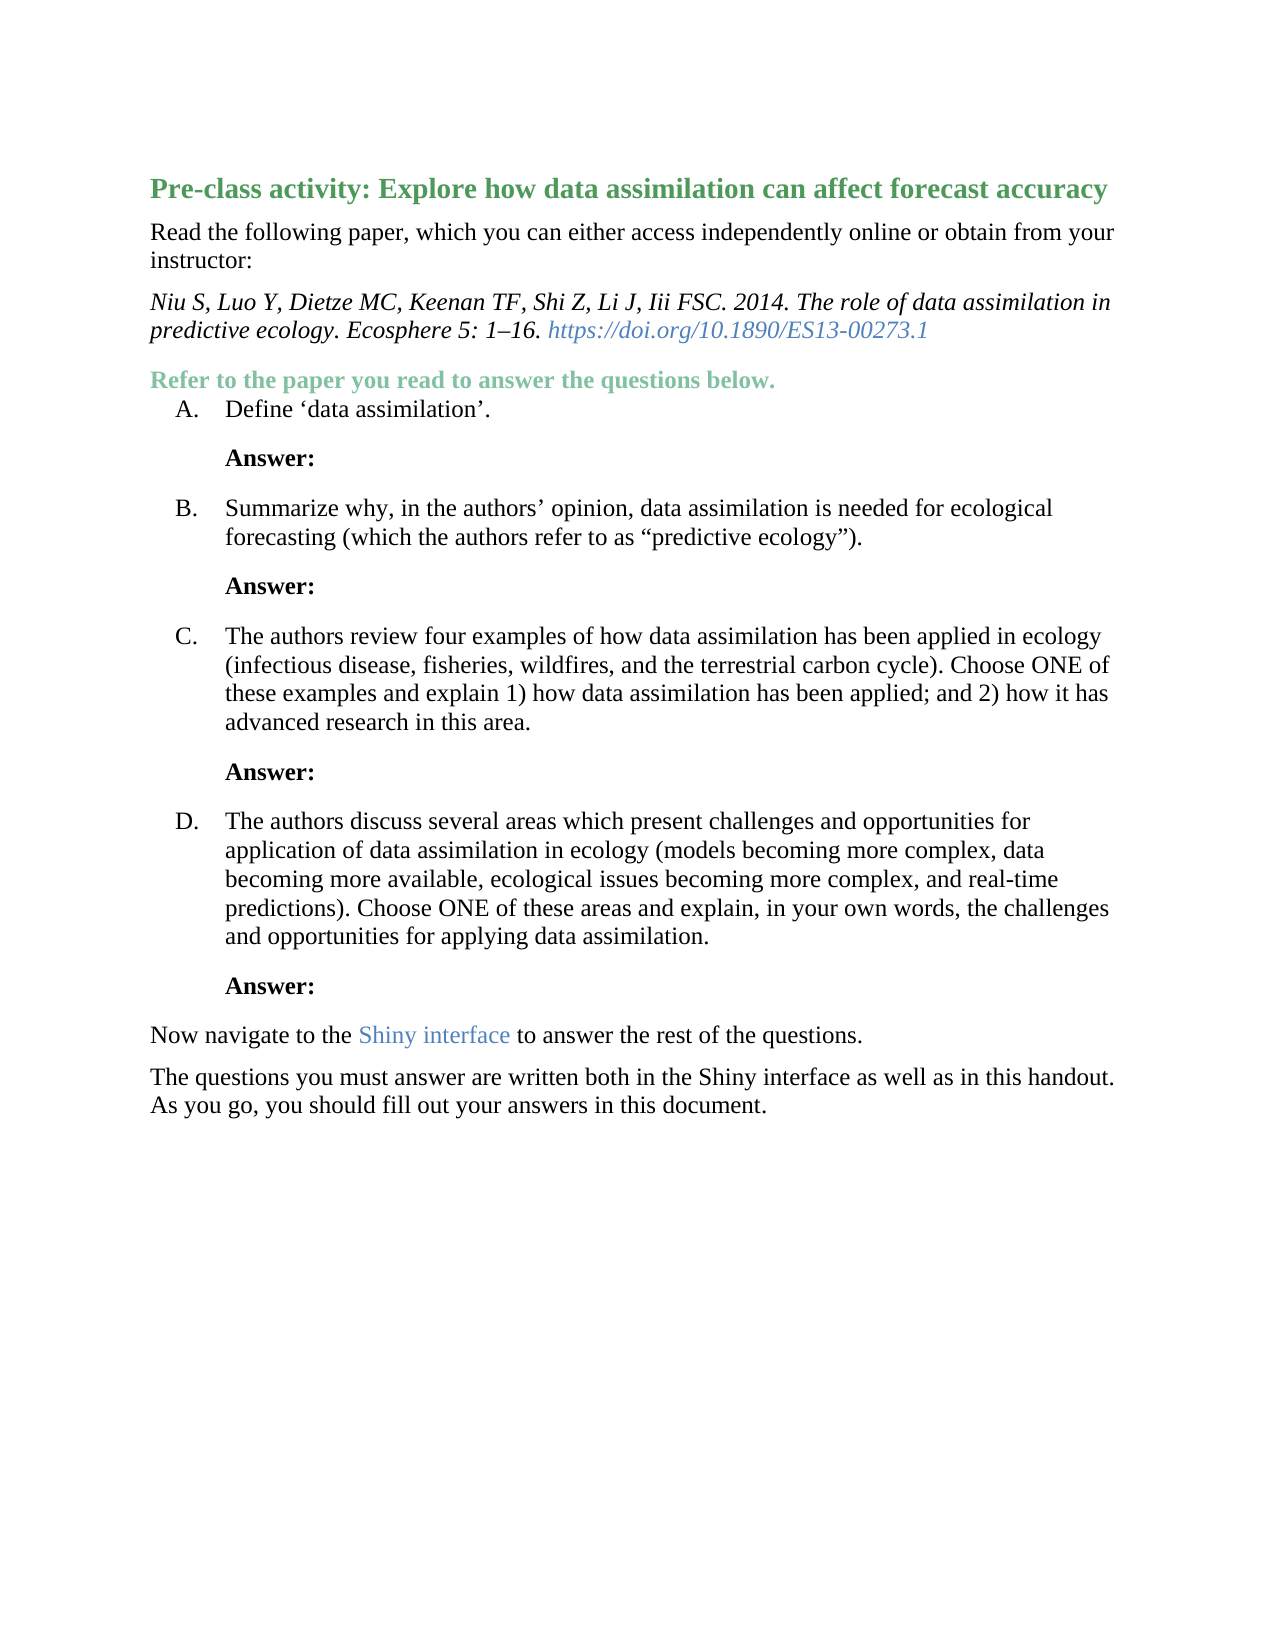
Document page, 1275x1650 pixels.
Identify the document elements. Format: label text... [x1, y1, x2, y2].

text Read the following paper, which you can either access independently online or obtain from your instructor: [150, 217, 1125, 274]
list Answer: [175, 571, 1125, 600]
subtitle Pre-class activity: Explore how data assimilation can affect forecast accuracy [150, 171, 1125, 204]
list Answer: [175, 971, 1125, 1000]
text The questions you must answer are written both in the Shiny interface as well as in this handout. As you go, you should fill out your answers in this document. [150, 1062, 1125, 1119]
list Define ‘data assimilation’. [175, 394, 1125, 423]
subtitle Refer to the paper you read to answer the questions below. [150, 365, 1125, 394]
text Niu S, Luo Y, Dietze MC, Keenan TF, Shi Z, Li J, Iii FSC. 2014. The role of data assimilation in predictive ecology. Ecosphere 5: 1–16. https://doi.org/10.1890/ES13-00273.1 [150, 287, 1125, 344]
list Summarize why, in the authors’ opinion, data assimilation is needed for ecological forecasting (which the authors refer to as “predictive ecology”). [175, 493, 1125, 551]
list Answer: [175, 757, 1125, 786]
list The authors discuss several areas which present challenges and opportunities for application of data assimilation in ecology (models becoming more complex, data becoming more available, ecological issues becoming more complex, and real-time predictions). Choose ONE of these areas and explain, in your own words, the challenges and opportunities for applying data assimilation. [175, 806, 1125, 950]
list The authors review four examples of how data assimilation has been applied in ecology (infectious disease, fisheries, wildfires, and the terrestrial carbon cycle). Choose ONE of these examples and explain 1) how data assimilation has been applied; and 2) how it has advanced research in this area. [175, 621, 1125, 736]
text Now navigate to the Shiny interface to answer the rest of the questions. [150, 1021, 1125, 1049]
list Answer: [175, 443, 1125, 472]
